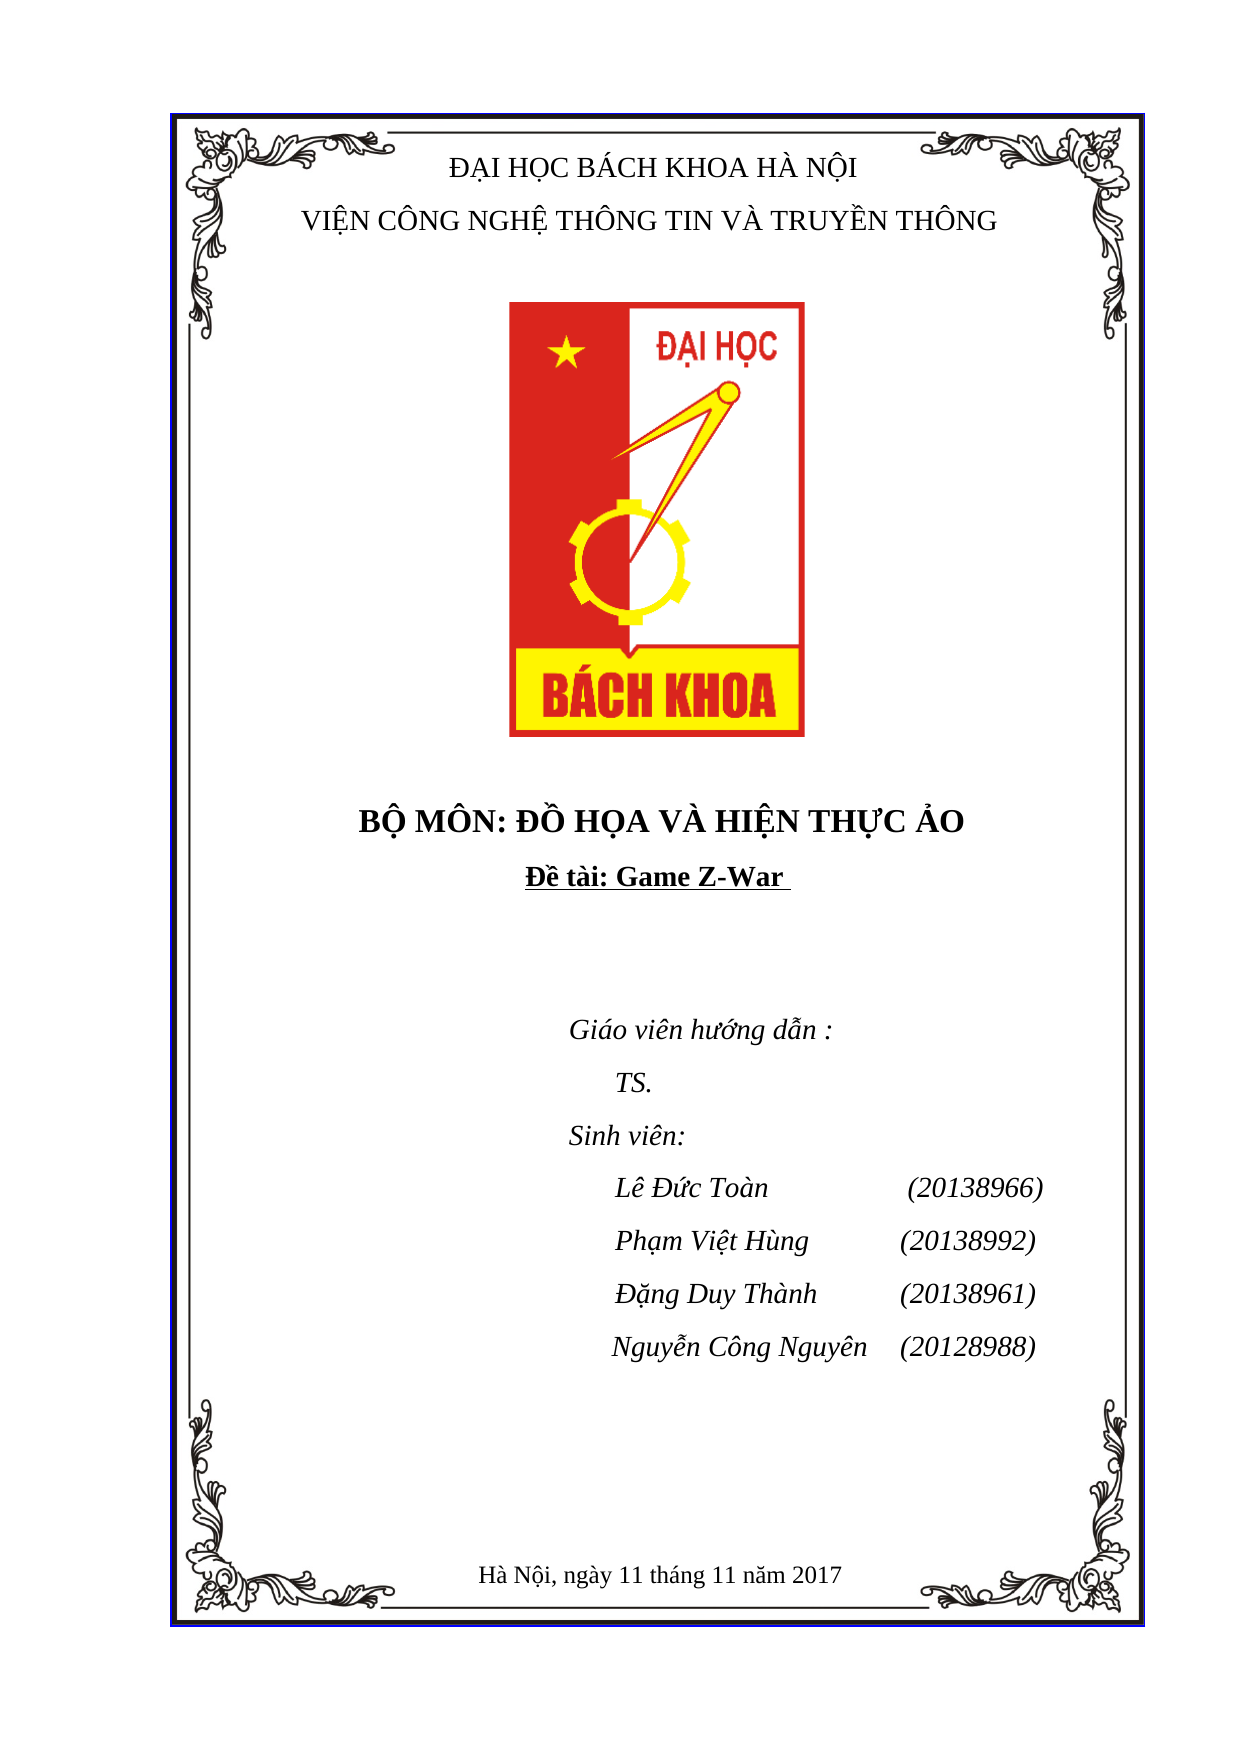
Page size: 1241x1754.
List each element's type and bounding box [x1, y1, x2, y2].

picture [172, 114, 1144, 1625]
